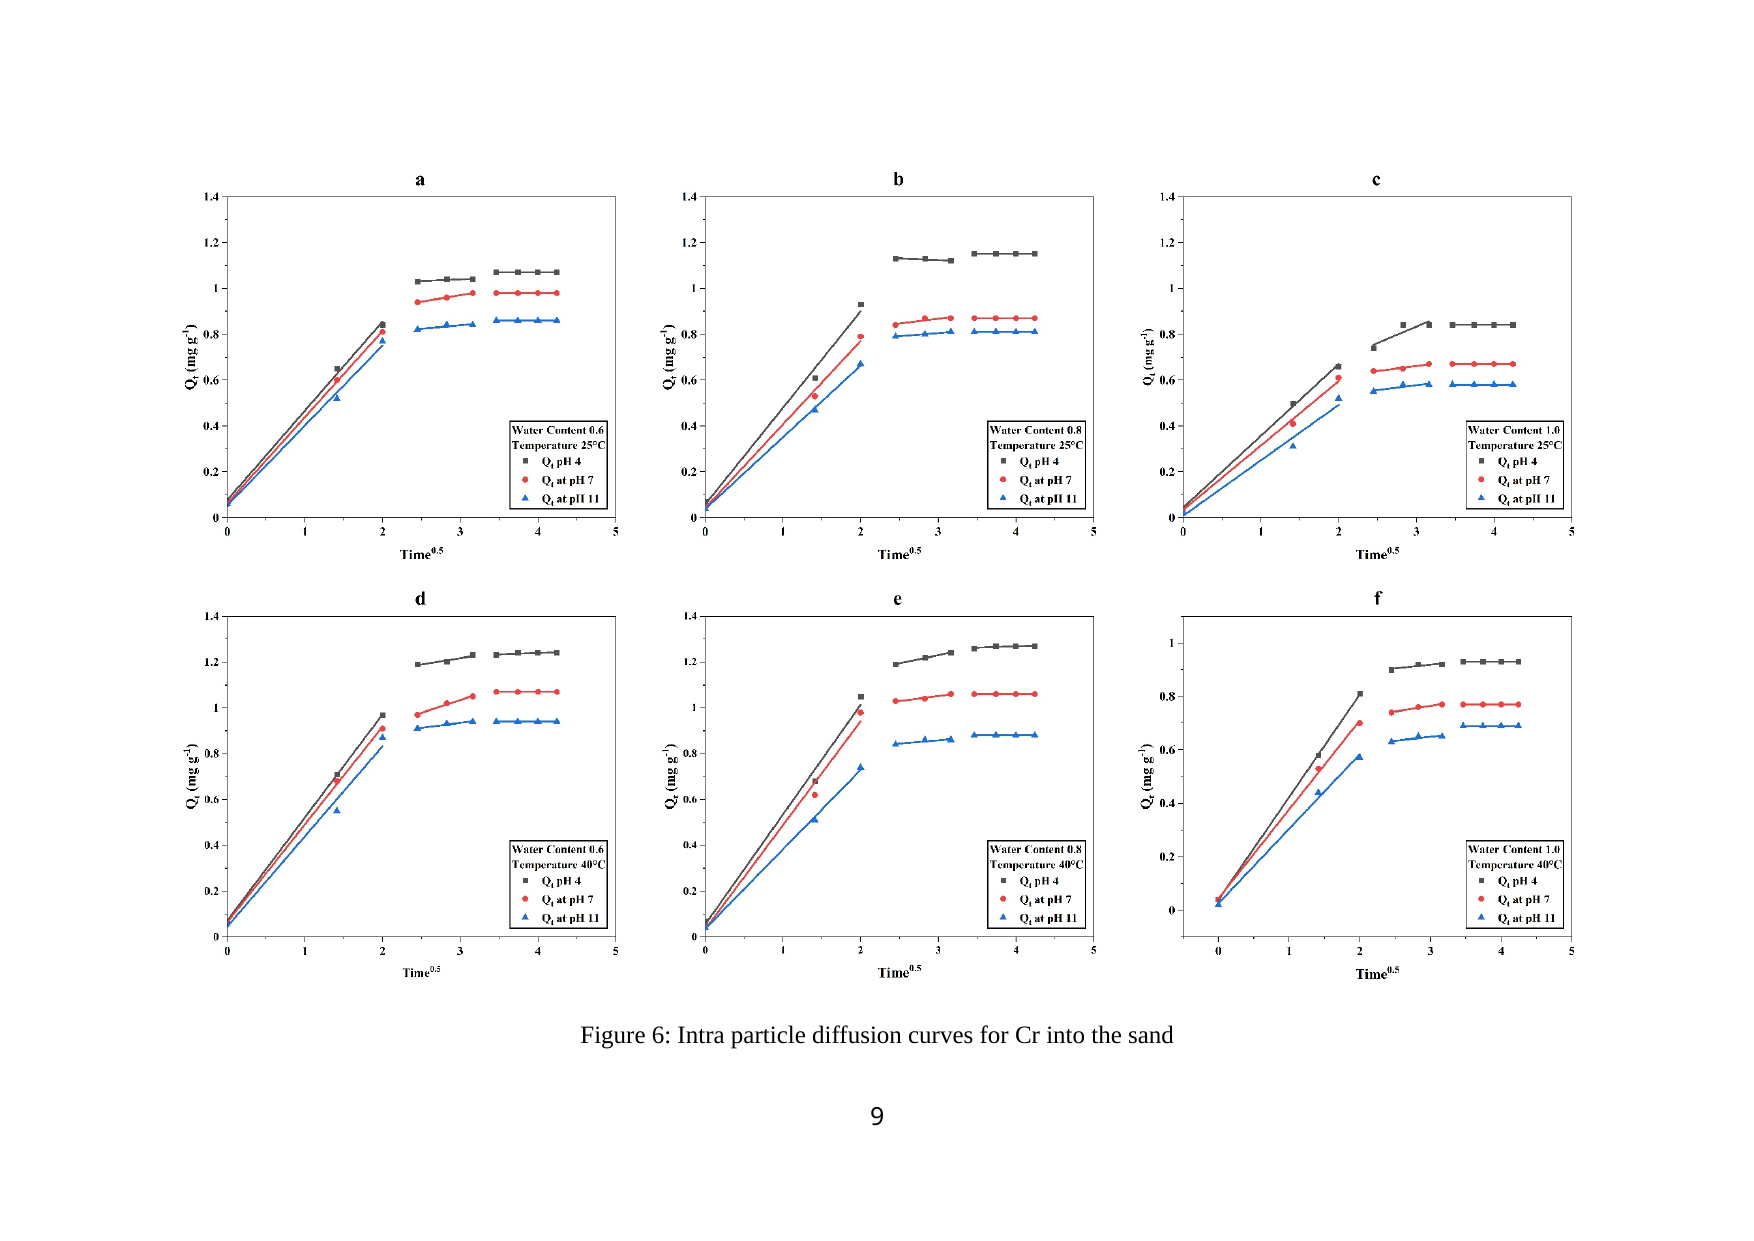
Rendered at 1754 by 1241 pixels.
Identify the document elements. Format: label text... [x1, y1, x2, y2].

picture [150, 150, 1604, 999]
text Figure 6: Intra particle diffusion curves for Cr into the sand [150, 1020, 1604, 1049]
